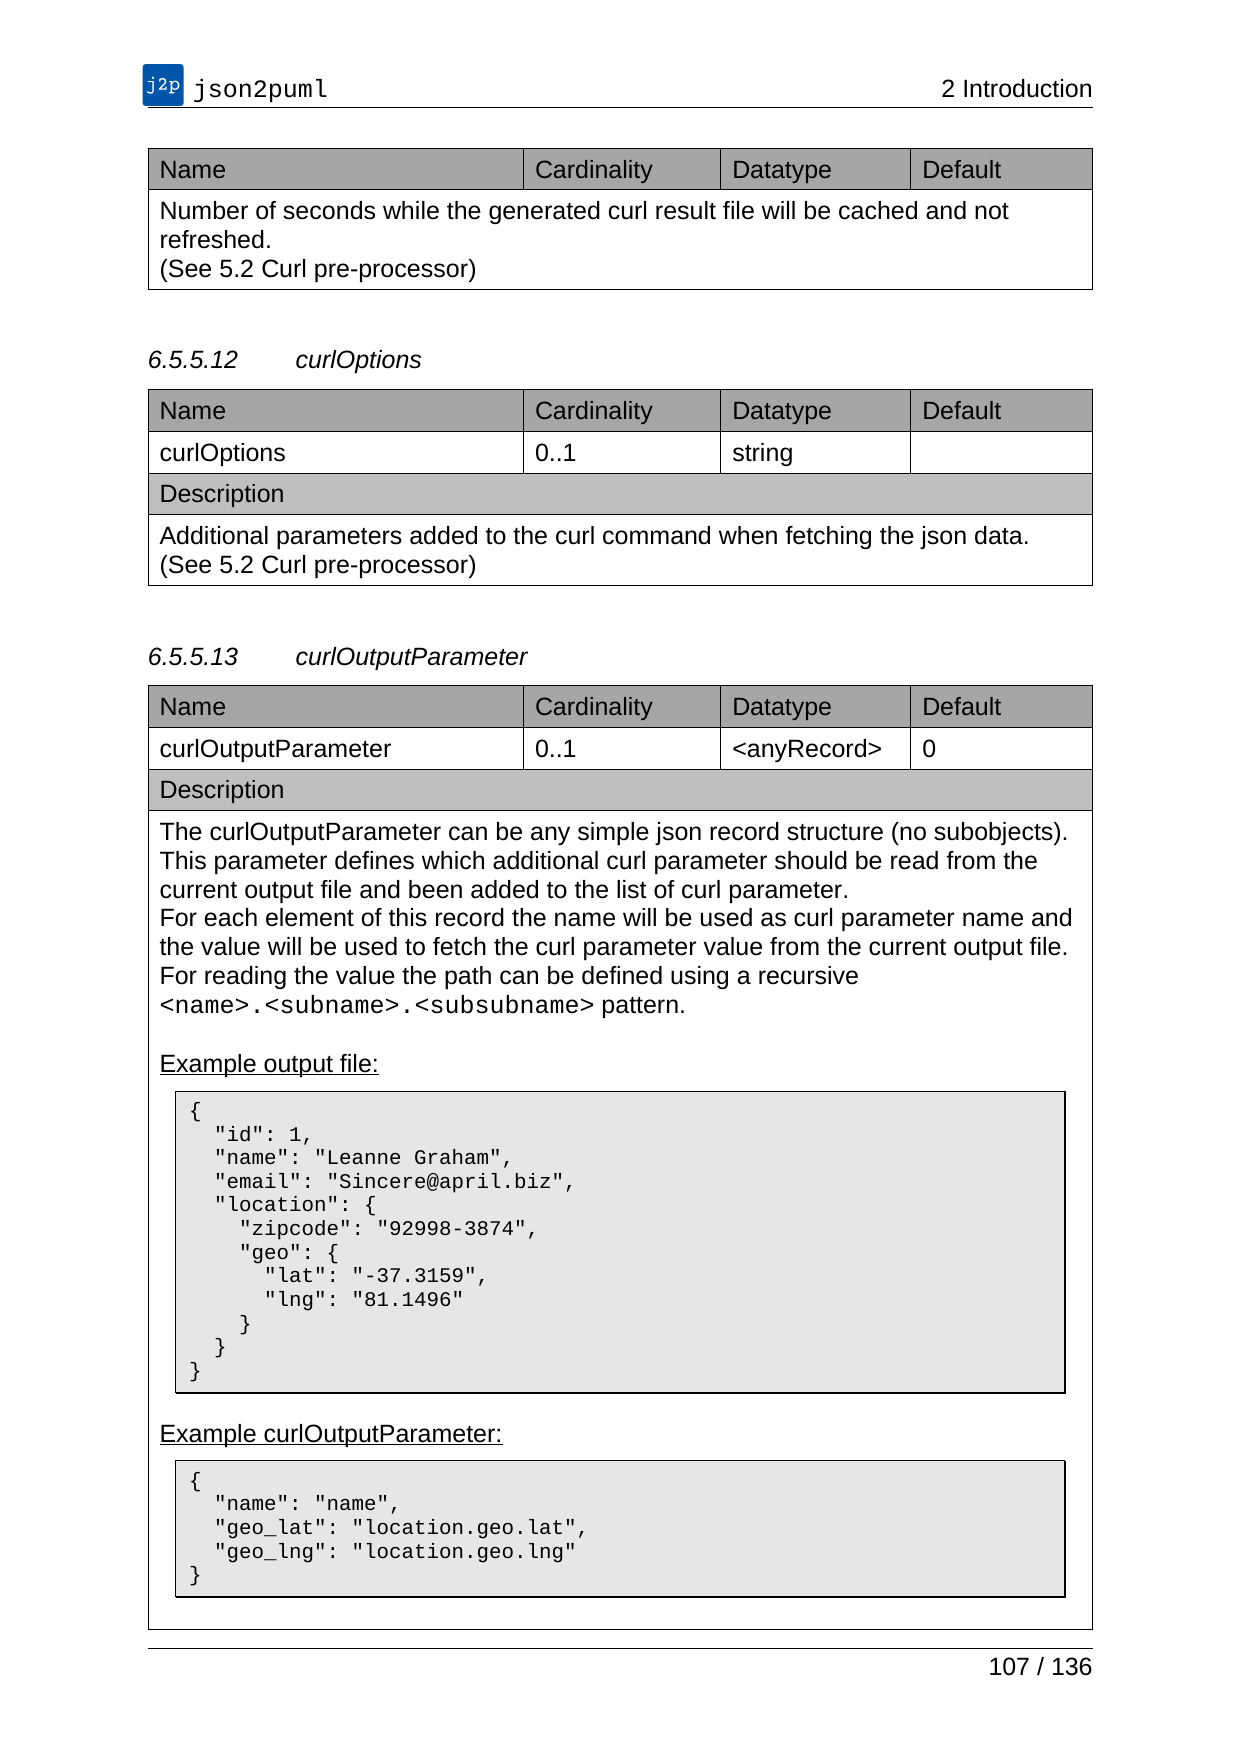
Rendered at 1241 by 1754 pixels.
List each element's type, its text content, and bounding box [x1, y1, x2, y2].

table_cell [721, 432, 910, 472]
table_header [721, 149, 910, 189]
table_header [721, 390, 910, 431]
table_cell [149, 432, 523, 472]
subtitle curlOptions [148, 346, 1093, 374]
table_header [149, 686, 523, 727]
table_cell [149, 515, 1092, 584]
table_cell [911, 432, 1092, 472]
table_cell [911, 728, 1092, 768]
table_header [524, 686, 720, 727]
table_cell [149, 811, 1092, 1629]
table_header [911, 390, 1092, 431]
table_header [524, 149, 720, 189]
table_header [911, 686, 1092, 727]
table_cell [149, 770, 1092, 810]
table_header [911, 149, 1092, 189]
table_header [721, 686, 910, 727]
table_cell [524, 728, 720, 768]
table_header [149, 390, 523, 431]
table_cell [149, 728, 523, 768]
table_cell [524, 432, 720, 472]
subtitle curlOutputParameter [148, 642, 1093, 670]
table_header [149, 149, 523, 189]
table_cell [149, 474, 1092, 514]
picture [142, 64, 184, 106]
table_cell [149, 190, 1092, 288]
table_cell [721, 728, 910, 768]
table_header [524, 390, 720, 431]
